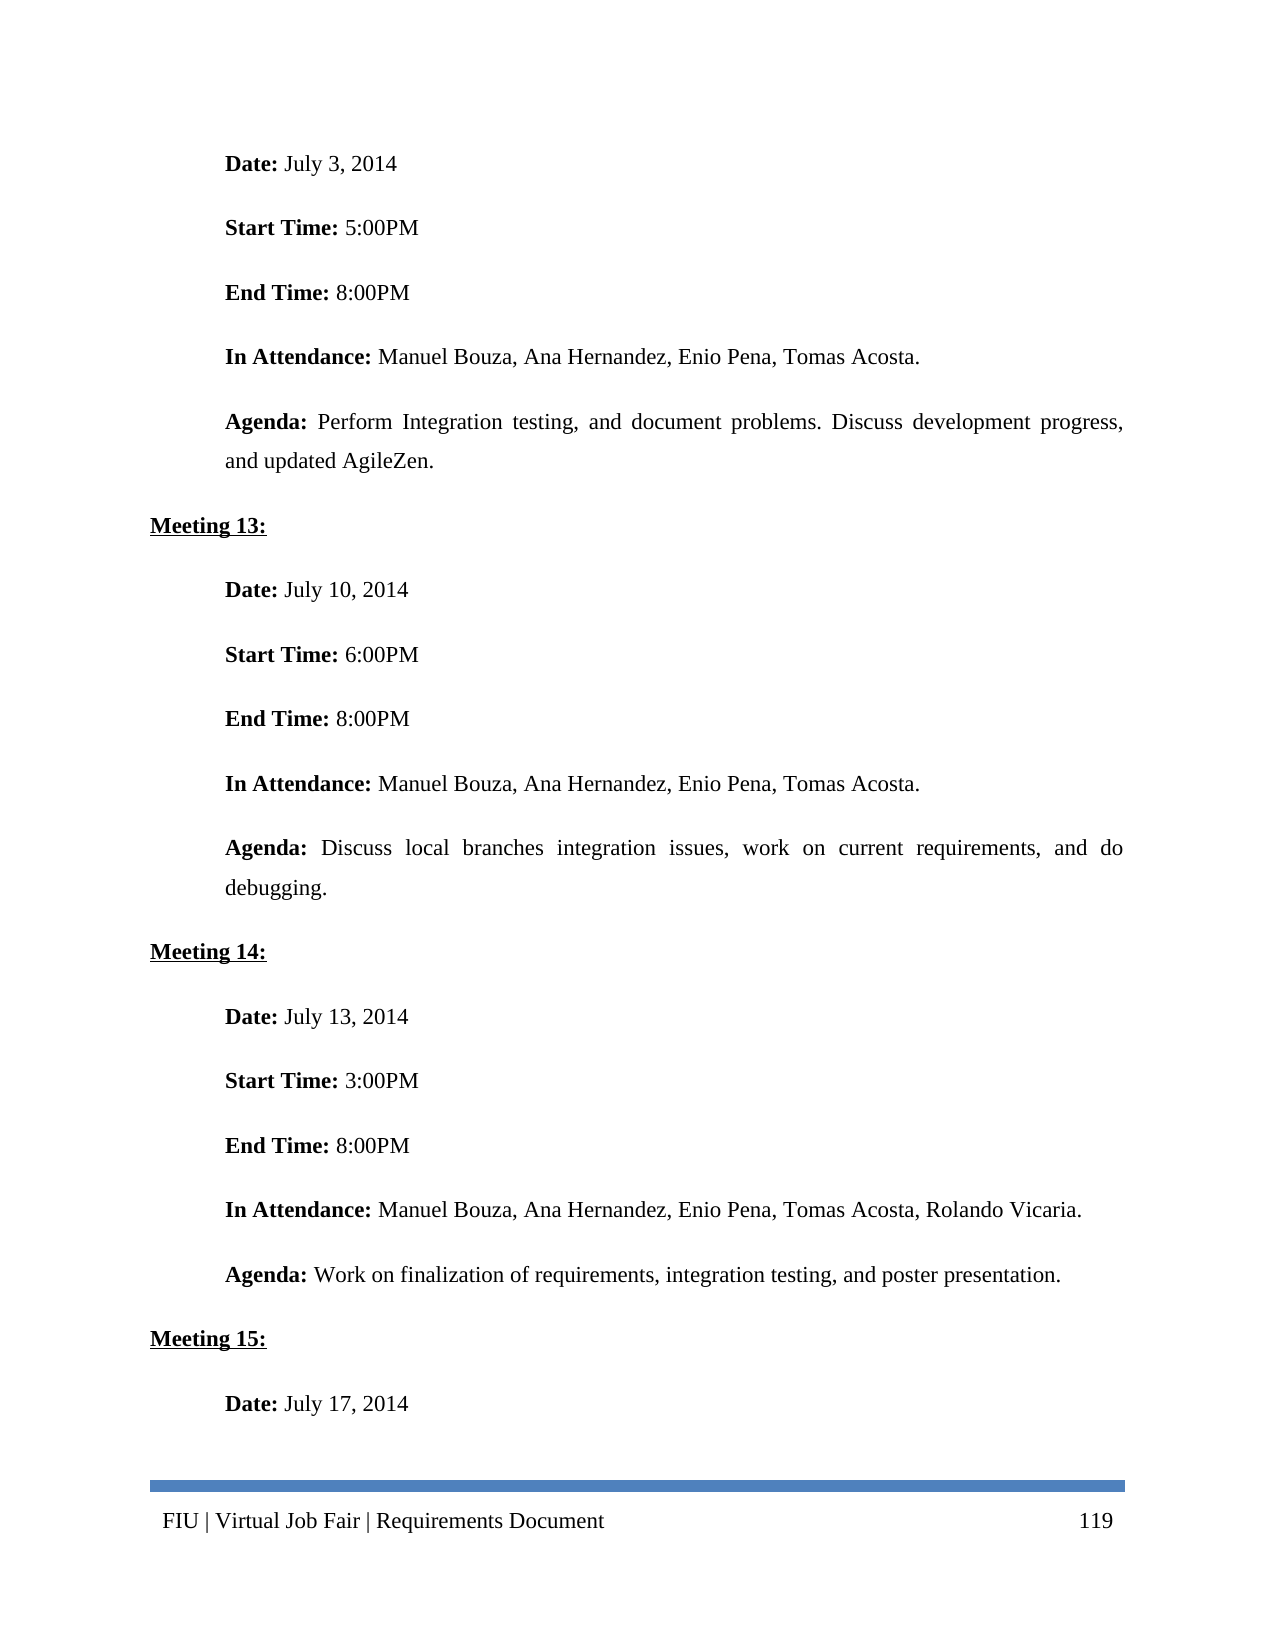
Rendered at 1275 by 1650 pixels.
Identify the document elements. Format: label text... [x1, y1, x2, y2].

text Date: July 13, 2014 [225, 1003, 1125, 1029]
text Agenda: Work on finalization of requirements, integration testing, and poster presentation. [225, 1261, 1125, 1287]
text Meeting 13: [150, 512, 1125, 538]
text Meeting 14: [150, 938, 1125, 964]
text In Attendance: Manuel Bouza, Ana Hernandez, Enio Pena, Tomas Acosta. [225, 770, 1125, 796]
text Agenda: Discuss local branches integration issues, work on current requirements, and do debugging. [225, 834, 1125, 900]
text End Time: 8:00PM [225, 1132, 1125, 1158]
text End Time: 8:00PM [225, 705, 1125, 732]
text Agenda: Perform Integration testing, and document problems. Discuss development progress, and updated AgileZen. [225, 408, 1125, 474]
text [225, 343, 1125, 370]
text Start Time: 3:00PM [225, 1067, 1125, 1093]
text Start Time: 5:00PM [225, 214, 1125, 241]
text Meeting 15: [150, 1325, 1125, 1351]
text End Time: 8:00PM [225, 279, 1125, 305]
text Date: July 3, 2014 [225, 150, 1125, 176]
text Date: July 17, 2014 [225, 1389, 1125, 1416]
text Start Time: 6:00PM [225, 641, 1125, 667]
text In Attendance: Manuel Bouza, Ana Hernandez, Enio Pena, Tomas Acosta, Rolando Vicaria. [225, 1196, 1125, 1222]
text Date: July 10, 2014 [225, 576, 1125, 603]
